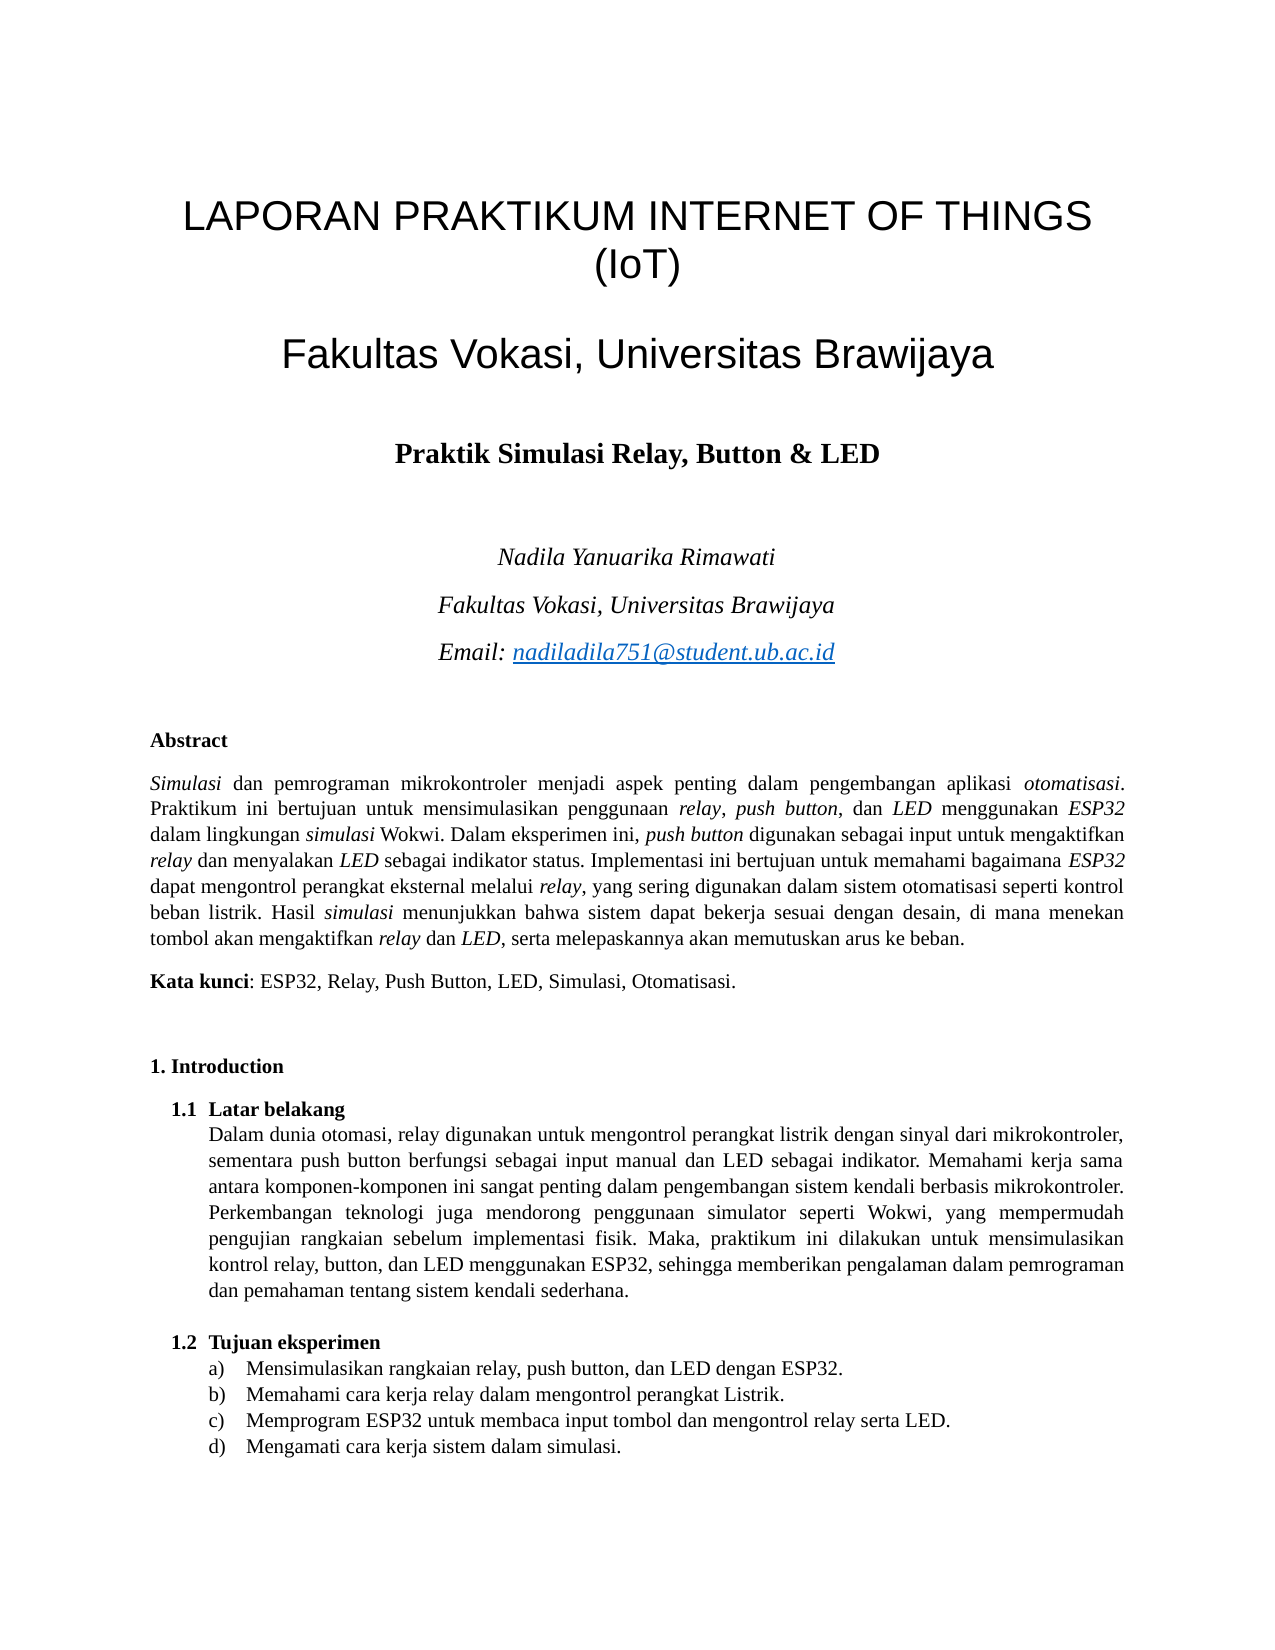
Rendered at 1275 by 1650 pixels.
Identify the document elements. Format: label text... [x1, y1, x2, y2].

list Latar belakang [171, 1096, 1125, 1121]
list Mengamati cara kerja sistem dalam simulasi. [208, 1434, 1125, 1458]
list Memprogram ESP32 untuk membaca input tombol dan mengontrol relay serta LED. [208, 1408, 1125, 1432]
text Praktik Simulasi Relay, Button & LED [150, 436, 1125, 470]
text Kata kunci: ESP32, Relay, Push Button, LED, Simulasi, Otomatisasi. [150, 969, 1125, 993]
list Memahami cara kerja relay dalam mengontrol perangkat Listrik. [208, 1382, 1125, 1406]
list Dalam dunia otomasi, relay digunakan untuk mengontrol perangkat listrik dengan sinyal dari mikrokontroler, sementara push button berfungsi sebagai input manual dan LED sebagai indikator. Memahami kerja sama antara komponen-komponen ini sangat penting dalam pengembangan sistem kendali berbasis mikrokontroler. Perkembangan teknologi juga mendorong penggunaan simulator seperti Wokwi, yang mempermudah pengujian rangkaian sebelum implementasi fisik. Maka, praktikum ini dilakukan untuk mensimulasikan kontrol relay, button, dan LED menggunakan ESP32, sehingga memberikan pengalaman dalam pemrograman dan pemahaman tentang sistem kendali sederhana. [208, 1122, 1125, 1302]
list Tujuan eksperimen [171, 1330, 1125, 1354]
text Abstract [150, 728, 1125, 752]
text Simulasi dan pemrograman mikrokontroler menjadi aspek penting dalam pengembangan aplikasi otomatisasi. Praktikum ini bertujuan untuk mensimulasikan penggunaan relay, push button, dan LED menggunakan ESP32 dalam lingkungan simulasi Wokwi. Dalam eksperimen ini, push button digunakan sebagai input untuk mengaktifkan relay dan menyalakan LED sebagai indikator status. Implementasi ini bertujuan untuk memahami bagaimana ESP32 dapat mengontrol perangkat eksternal melalui relay, yang sering digunakan dalam sistem otomatisasi seperti kontrol beban listrik. Hasil simulasi menunjukkan bahwa sistem dapat bekerja sesuai dengan desain, di mana menekan tombol akan mengaktifkan relay dan LED, serta melepaskannya akan memutuskan arus ke beban. [150, 770, 1125, 950]
text Fakultas Vokasi, Universitas Brawijaya [150, 329, 1125, 377]
list Mensimulasikan rangkaian relay, push button, dan LED dengan ESP32. [208, 1356, 1125, 1380]
text Email: nadiladila751@student.ub.ac.id [150, 637, 1125, 666]
text LAPORAN PRAKTIKUM INTERNET OF THINGS (IoT) [150, 192, 1125, 287]
text Nadila Yanuarika Rimawati [150, 542, 1125, 571]
text Fakultas Vokasi, Universitas Brawijaya [150, 590, 1125, 618]
text 1. Introduction [150, 1054, 1125, 1078]
